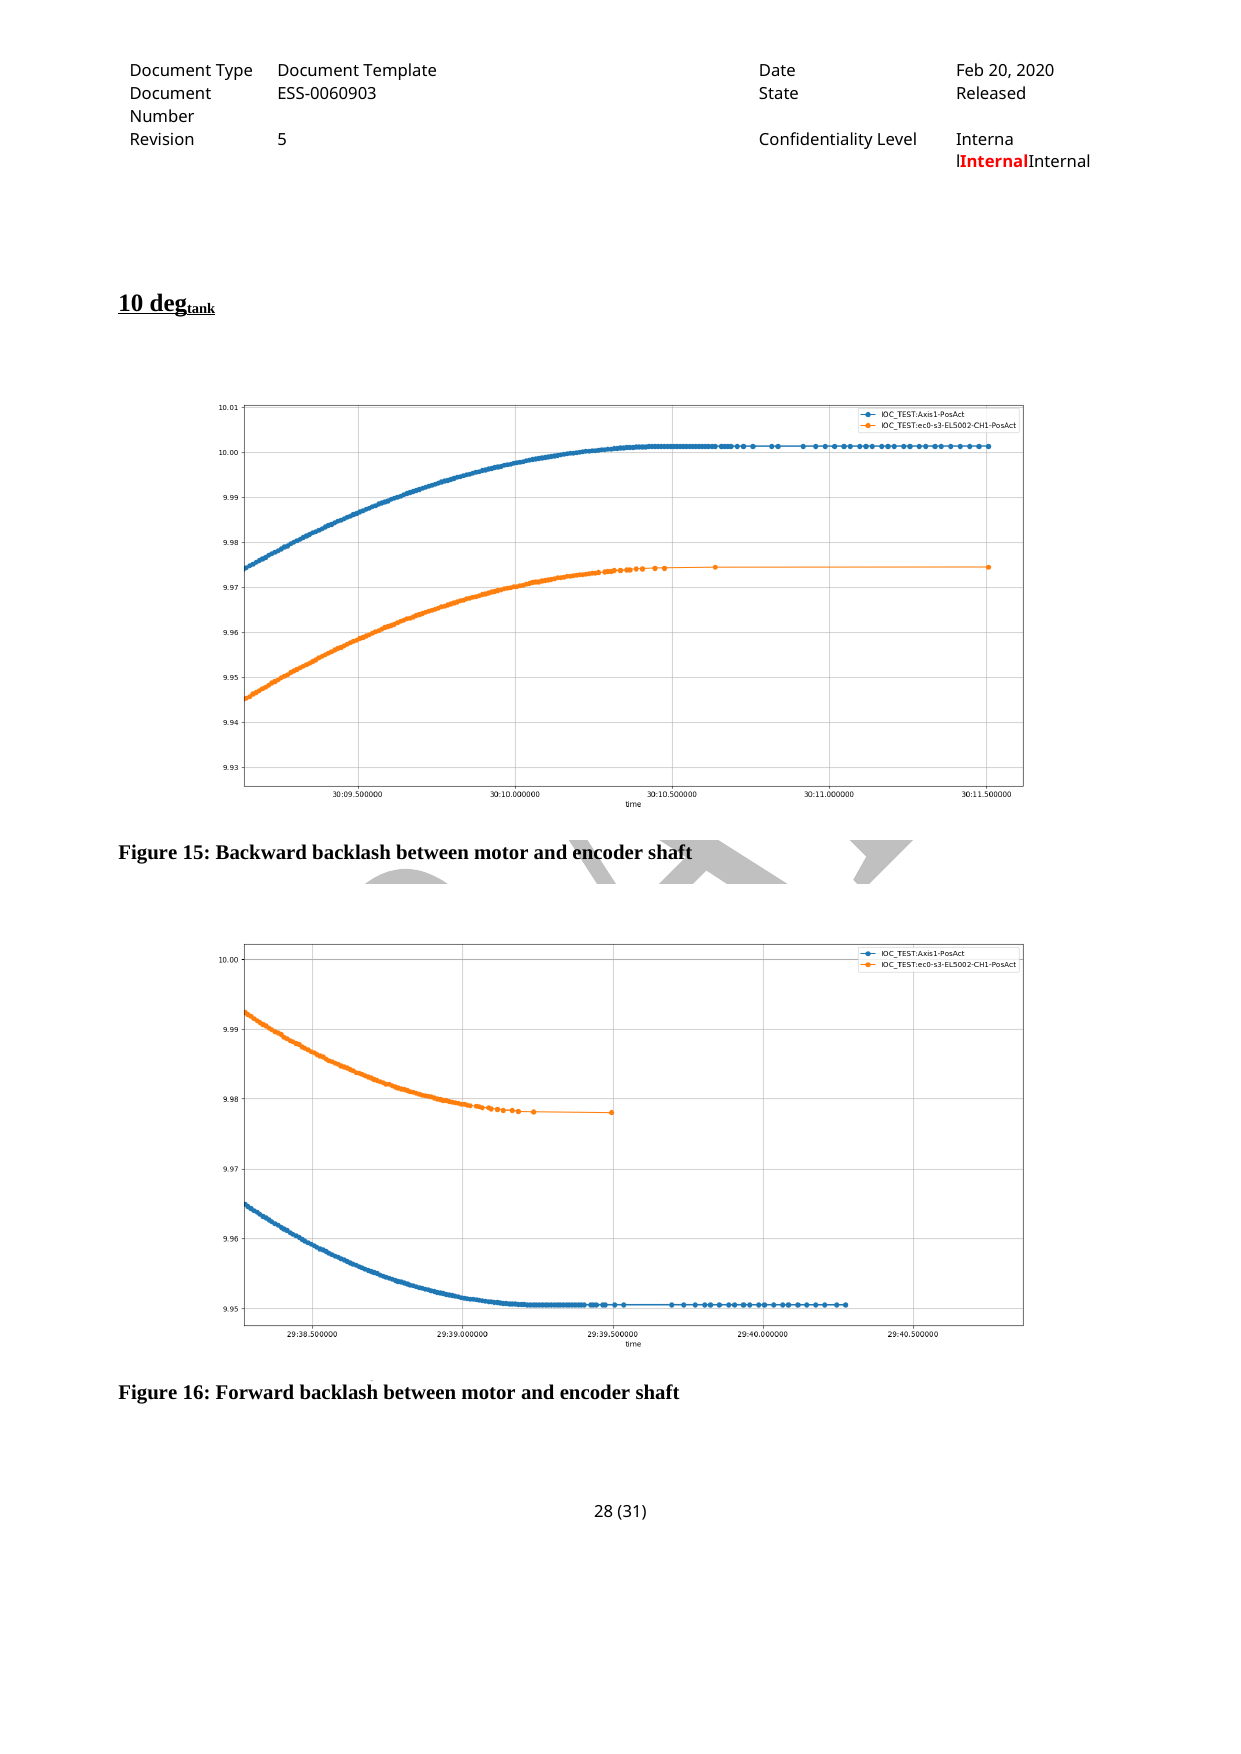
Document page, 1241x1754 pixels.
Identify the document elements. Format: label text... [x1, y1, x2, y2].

text 10 degtank [118, 288, 1122, 316]
text Figure 16: Forward backlash between motor and encoder shaft [118, 1380, 1122, 1404]
picture [118, 884, 1123, 1380]
picture [118, 345, 1123, 840]
text Figure 15: Backward backlash between motor and encoder shaft [118, 840, 1122, 864]
